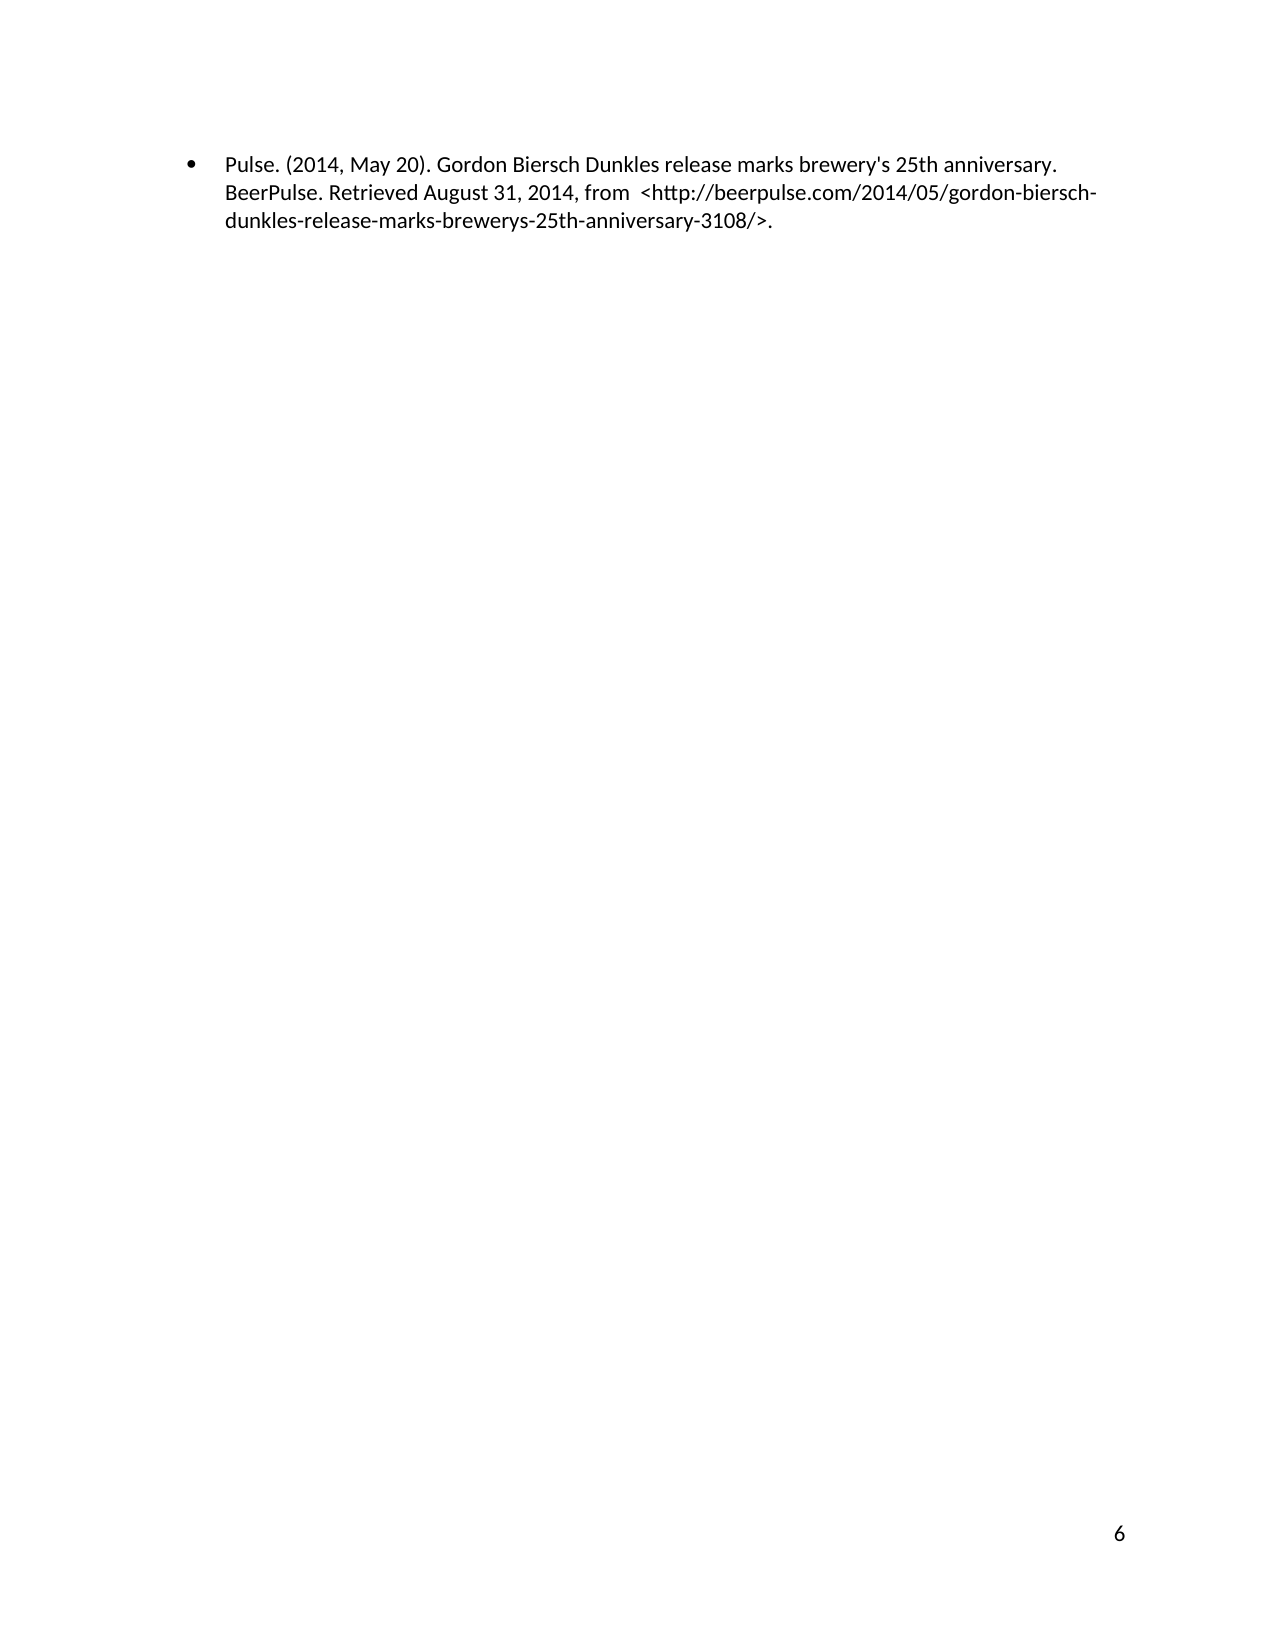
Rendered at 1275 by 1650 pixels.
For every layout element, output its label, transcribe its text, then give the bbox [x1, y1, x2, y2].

list Pulse. (2014, May 20). Gordon Biersch Dunkles release marks brewery's 25th anniversary. BeerPulse. Retrieved August 31, 2014, from <http://beerpulse.com/2014/05/gordon-biersch-dunkles-release-marks-brewerys-25th-anniversary-3108/>. [187, 150, 1125, 234]
